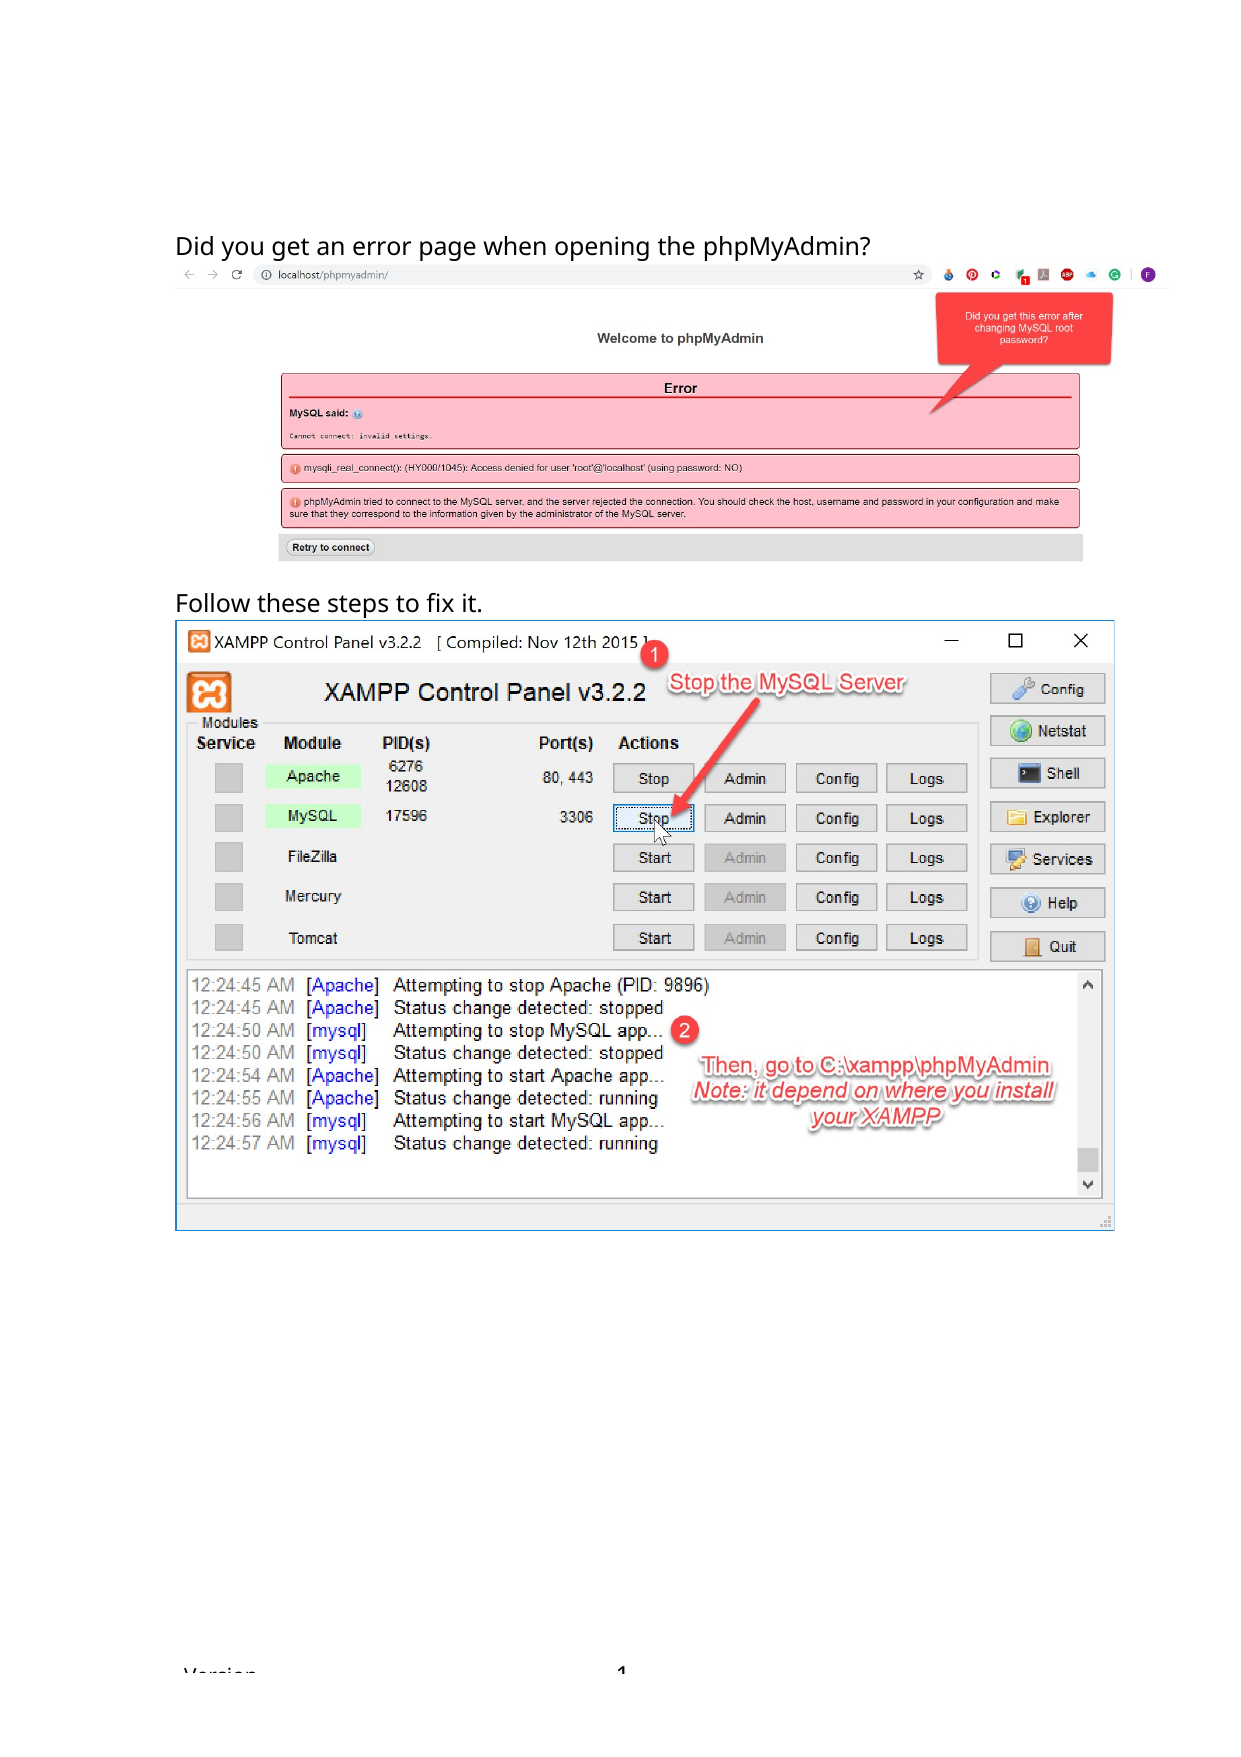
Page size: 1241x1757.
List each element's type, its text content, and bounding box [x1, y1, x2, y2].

picture [175, 620, 1115, 1231]
picture [175, 262, 1169, 582]
text Did you get an error page when opening the phpMyAdmin? [175, 229, 1194, 263]
text Follow these steps to fix it. [175, 586, 1194, 620]
